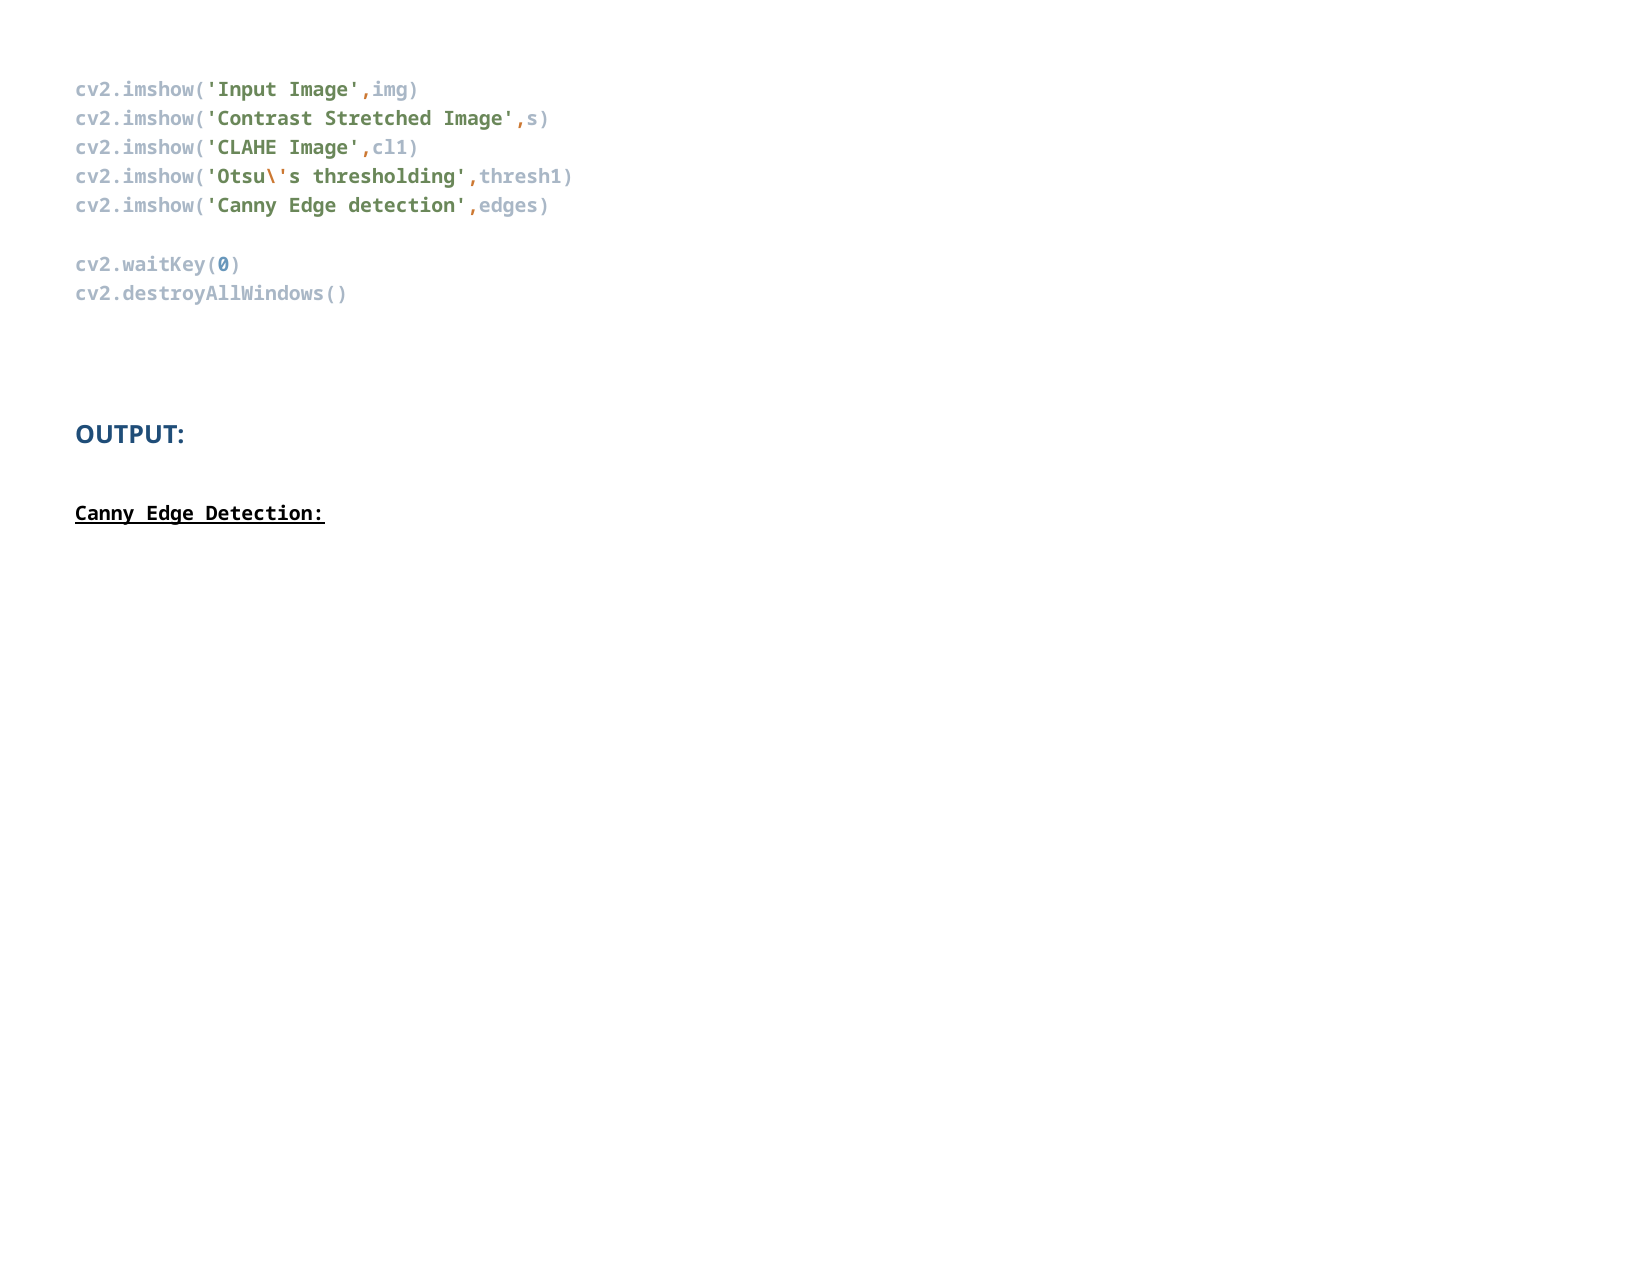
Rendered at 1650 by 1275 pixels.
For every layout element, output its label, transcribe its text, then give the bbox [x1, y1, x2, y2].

subtitle OUTPUT: [75, 417, 1575, 451]
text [75, 75, 1575, 307]
text Canny Edge Detection: [75, 499, 1575, 526]
